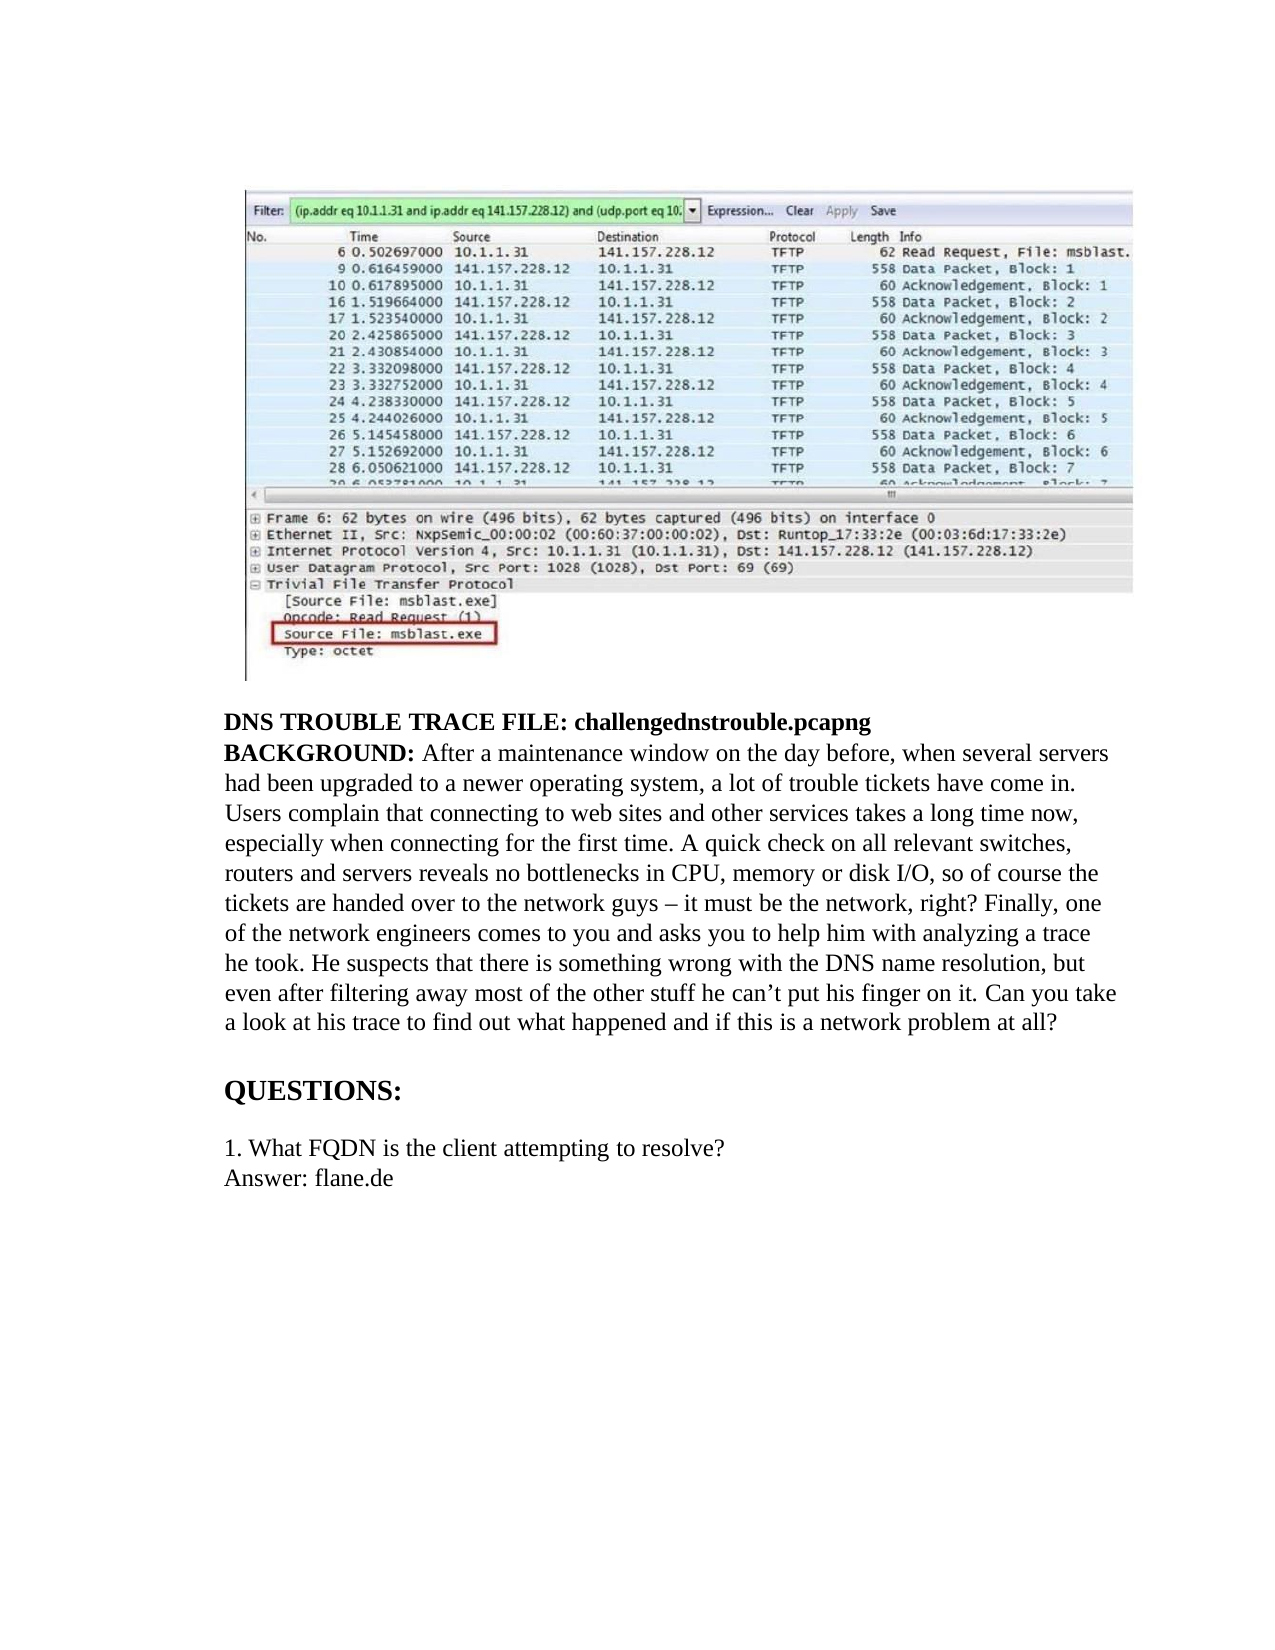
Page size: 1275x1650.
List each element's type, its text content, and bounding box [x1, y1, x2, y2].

list What FQDN is the client attempting to resolve? Answer: flane.de [223, 1133, 726, 1192]
picture [228, 185, 1202, 695]
text BACKGROUND: After a maintenance window on the day before, when several servers had been upgraded to a newer operating system, a lot of trouble tickets have come in. [223, 738, 1115, 797]
text Users complain that connecting to web sites and other services takes a long time now, especially when connecting for the first time. A quick check on all relevant switches, routers and servers reveals no bottlenecks in CPU, memory or disk I/O, so of course the tickets are handed over to the network guys – it must be the network, right? Finally, one of the network engineers comes to you and asks you to help him with analyzing a trace he took. He suspects that there is something wrong with the DNS name resolution, but [224, 798, 1110, 977]
text even after filtering away most of the other stuff he can’t put his finger on it. Can you take a look at his trace to find out what happened and if this is a network problem at all? [224, 978, 1119, 1036]
subtitle DNS TROUBLE TRACE FILE: challengednstrouble.pcapng [223, 707, 1214, 736]
subtitle QUESTIONS: [223, 1073, 1110, 1106]
